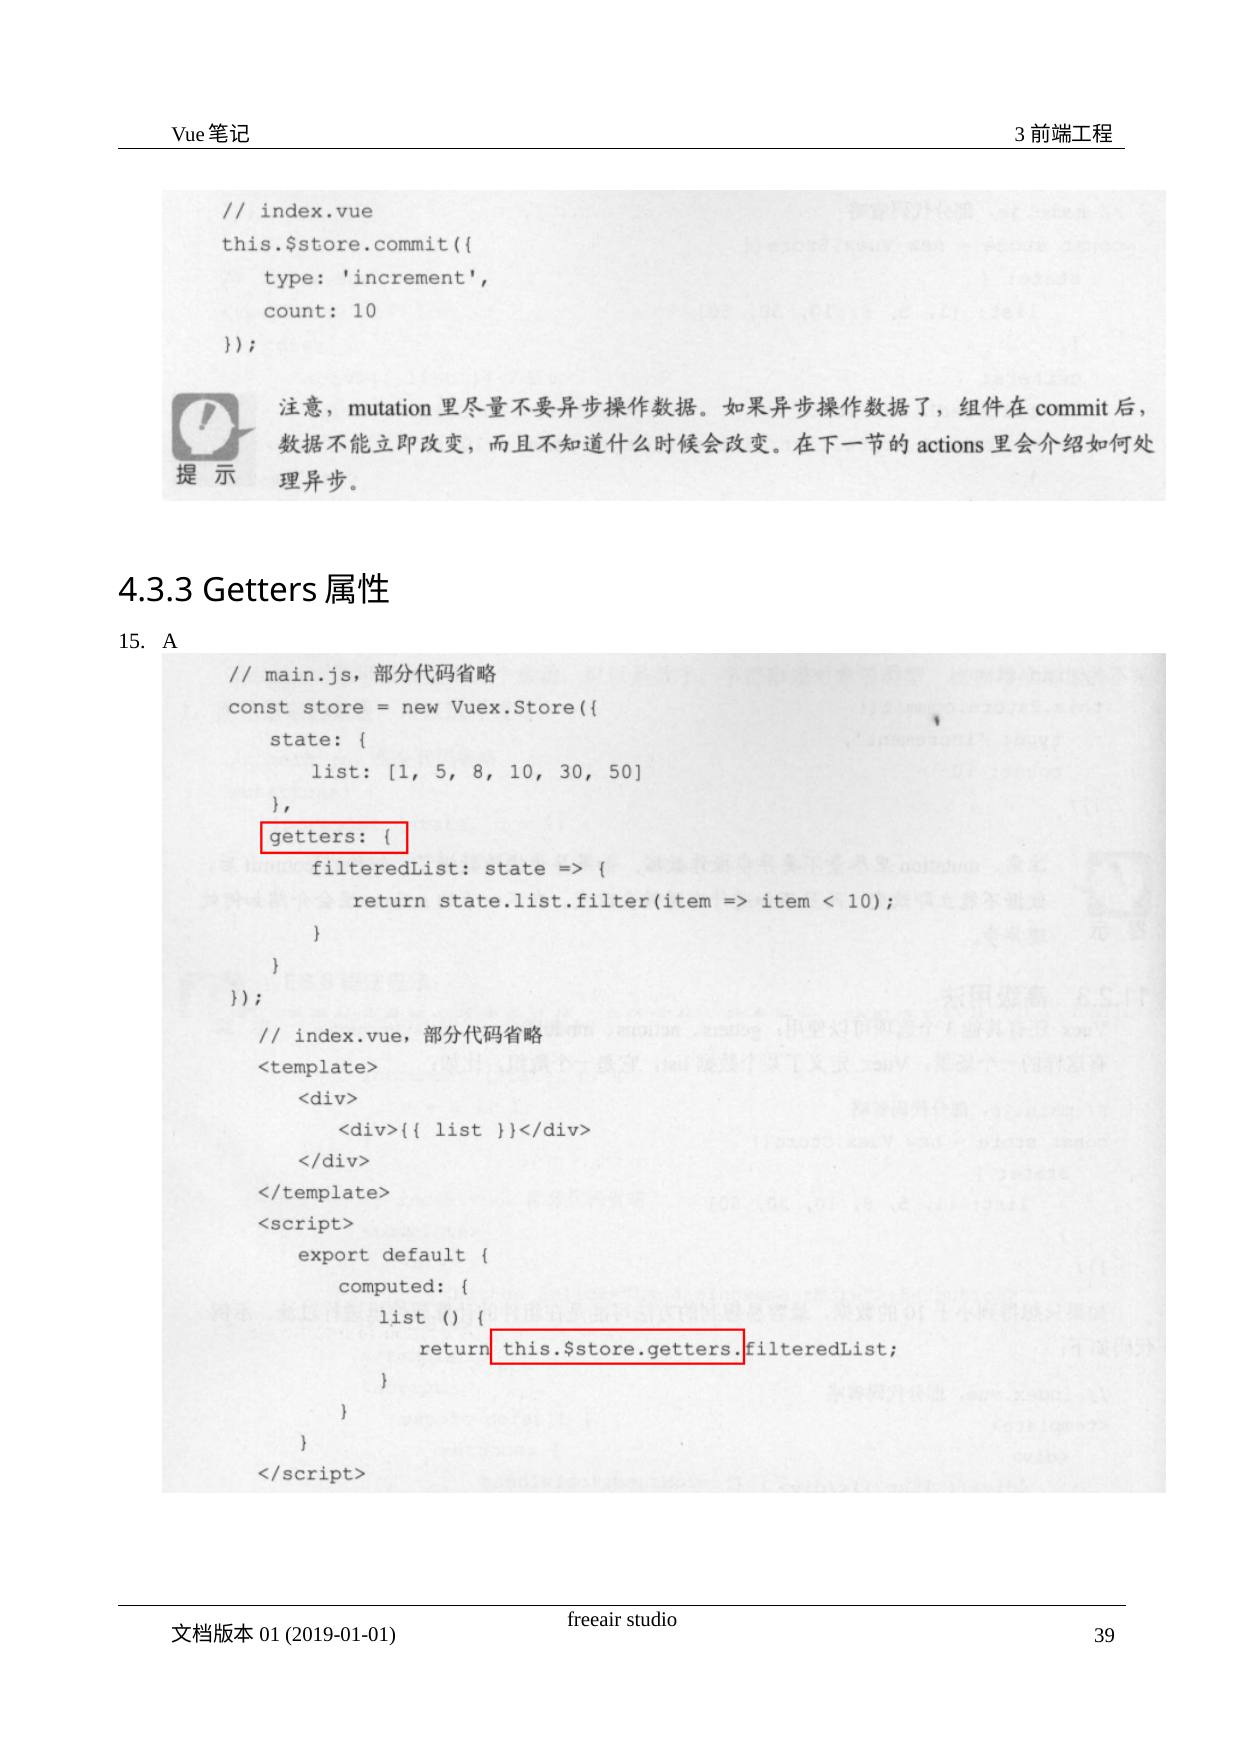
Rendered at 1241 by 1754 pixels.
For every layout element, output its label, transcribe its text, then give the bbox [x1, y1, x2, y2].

picture [161, 653, 1166, 1493]
list A [118, 612, 1122, 653]
picture [161, 190, 1166, 501]
subtitle Getters属性 [118, 563, 1122, 612]
